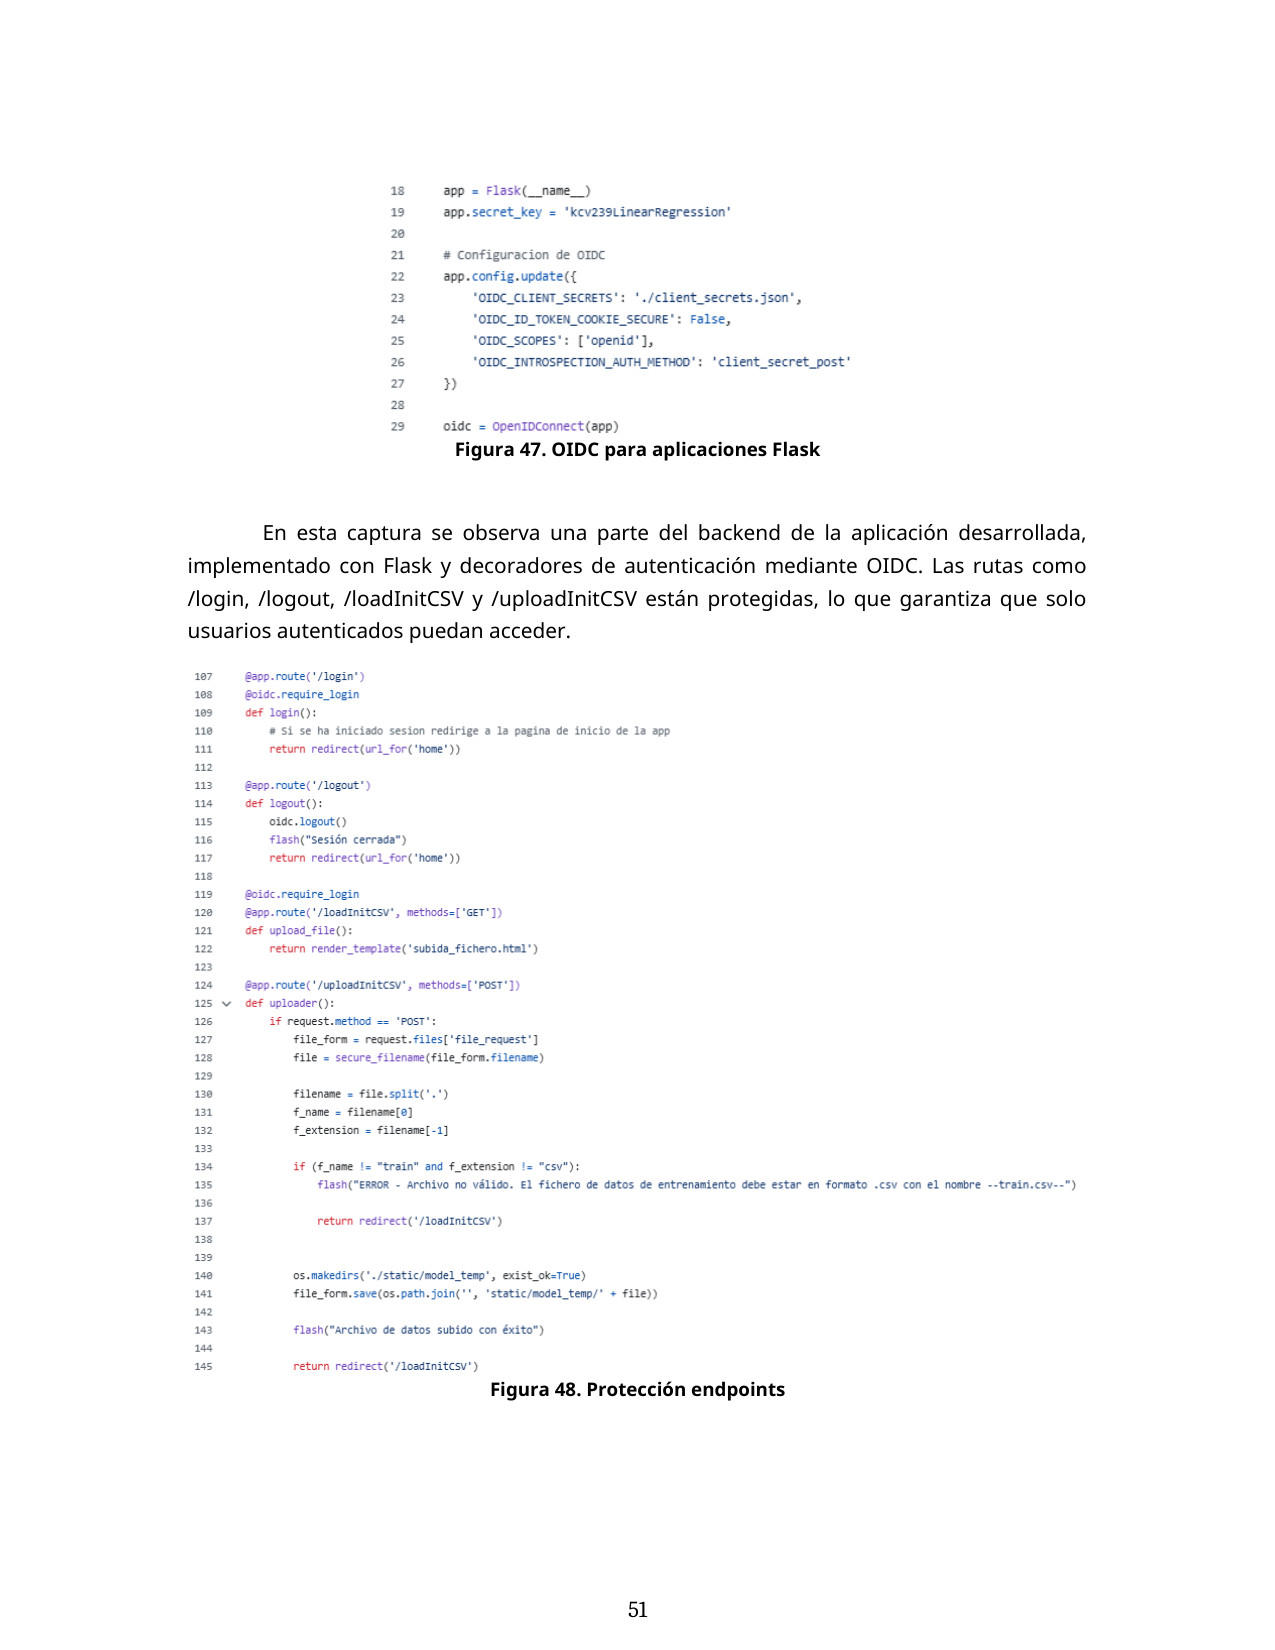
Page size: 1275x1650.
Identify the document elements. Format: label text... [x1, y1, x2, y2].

text Figura 47. OIDC para aplicaciones Flask [187, 436, 1087, 462]
picture [383, 182, 892, 433]
text En esta captura se observa una parte del backend de la aplicación desarrollada, implementado con Flask y decoradores de autenticación mediante OIDC. Las rutas como /login, /logout, /loadInitCSV y /uploadInitCSV están protegidas, lo que garantiza que solo usuarios autenticados puedan acceder. [187, 518, 1087, 645]
picture [187, 669, 1088, 1373]
text Figura 48. Protección endpoints [187, 1376, 1087, 1402]
